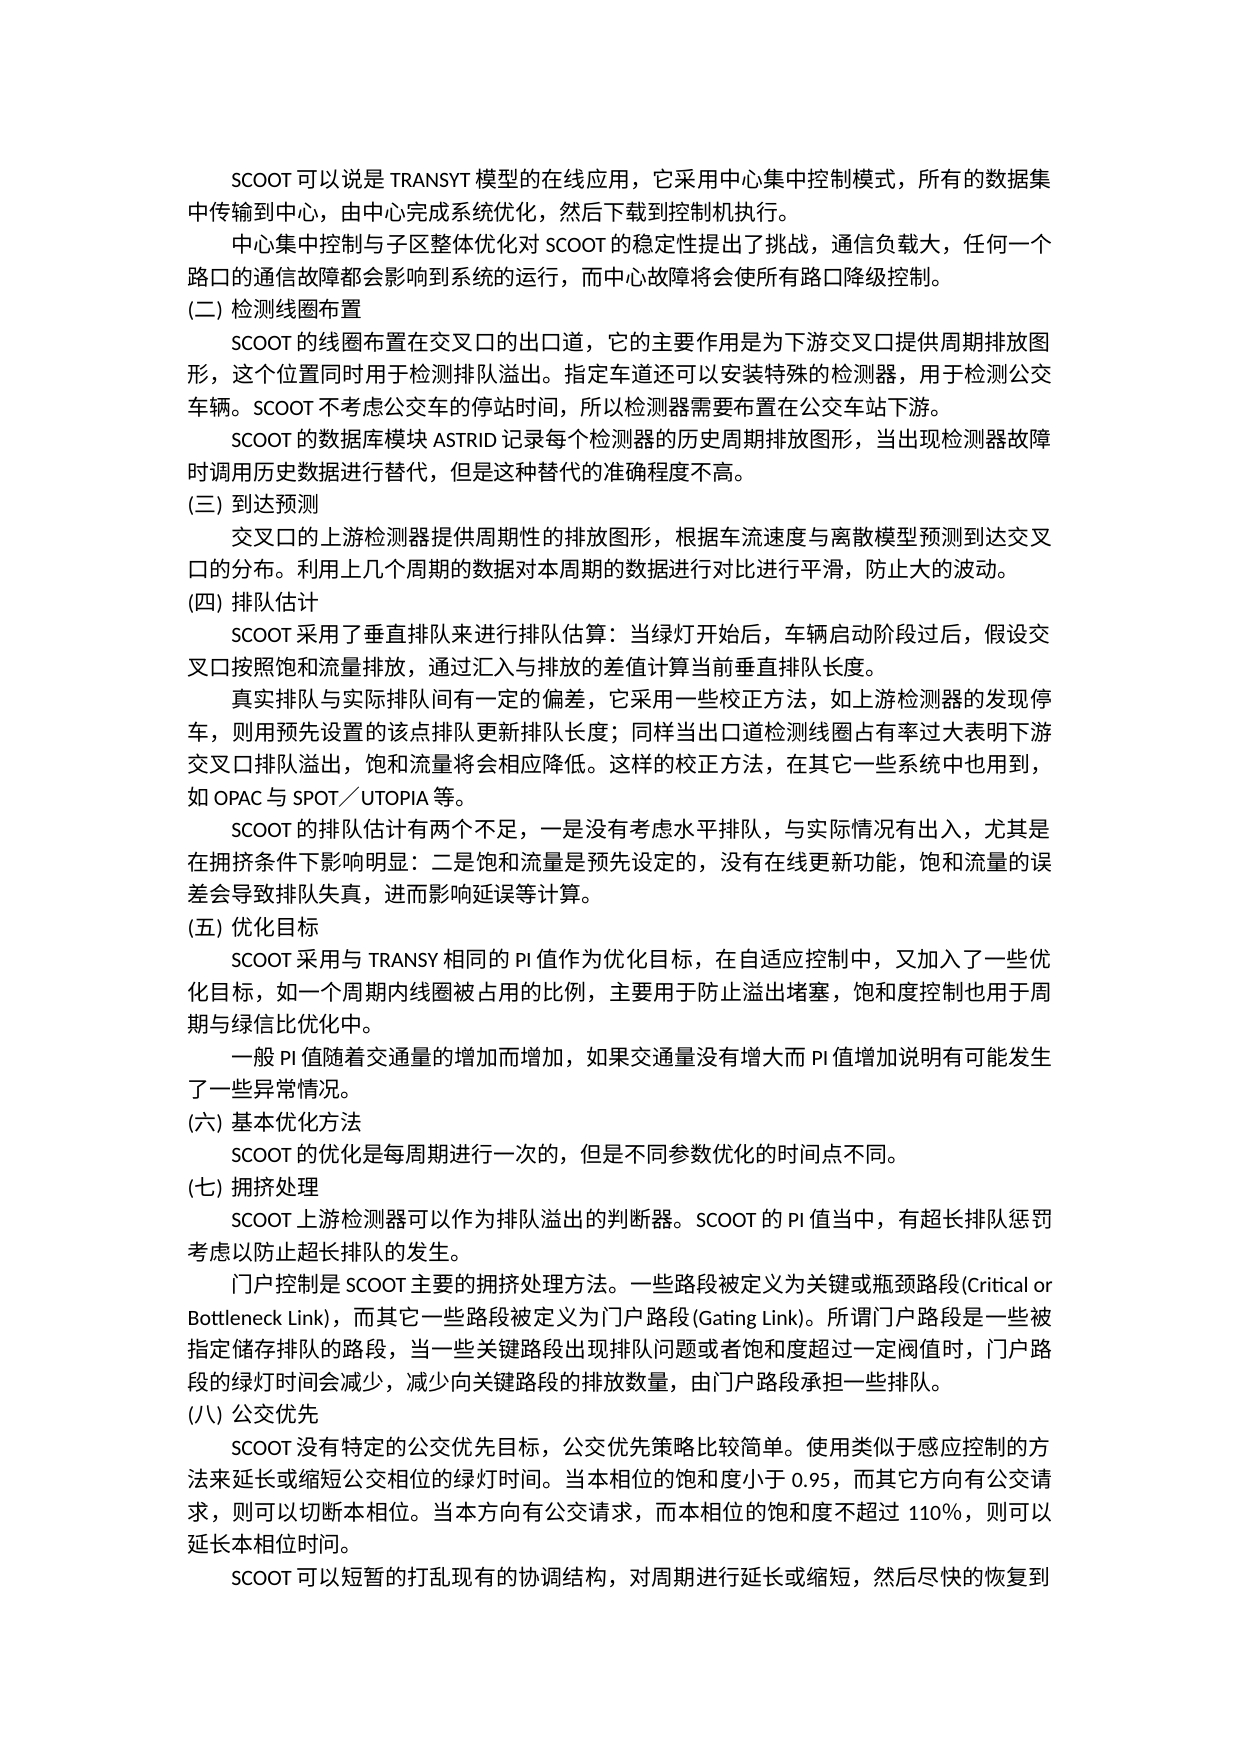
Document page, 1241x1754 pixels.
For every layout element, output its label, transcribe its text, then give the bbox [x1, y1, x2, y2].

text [187, 1559, 1053, 1592]
list 优化目标 [187, 909, 1053, 942]
text 门户控制是SCOOT主要的拥挤处理方法。一些路段被定义为关键或瓶颈路段(Critical or Bottleneck Link)，而其它一些路段被定义为门户路段(Gating Link)。所谓门户路段是一些被指定储存排队的路段，当一些关键路段出现排队问题或者饱和度超过一定阀值时，门户路段的绿灯时间会减少，减少向关键路段的排放数量，由门户路段承担一些排队。 [187, 1267, 1053, 1397]
text SCOOT的排队估计有两个不足，一是没有考虑水平排队，与实际情况有出入，尤其是在拥挤条件下影响明显：二是饱和流量是预先设定的，没有在线更新功能，饱和流量的误差会导致排队失真，进而影响延误等计算。 [187, 812, 1053, 909]
text SCOOT的线圈布置在交叉口的出口道，它的主要作用是为下游交叉口提供周期排放图形，这个位置同时用于检测排队溢出。指定车道还可以安装特殊的检测器，用于检测公交车辆。SCOOT不考虑公交车的停站时间，所以检测器需要布置在公交车站下游。 [187, 324, 1053, 422]
text 交叉口的上游检测器提供周期性的排放图形，根据车流速度与离散模型预测到达交叉口的分布。利用上几个周期的数据对本周期的数据进行对比进行平滑，防止大的波动。 [187, 519, 1053, 584]
text SCOOT采用与TRANSY相同的PI值作为优化目标，在自适应控制中，又加入了一些优化目标，如一个周期内线圈被占用的比例，主要用于防止溢出堵塞，饱和度控制也用于周期与绿信比优化中。 [187, 942, 1053, 1039]
list 基本优化方法 [187, 1104, 1053, 1137]
list 拥挤处理 [187, 1169, 1053, 1202]
text 真实排队与实际排队间有一定的偏差，它采用一些校正方法，如上游检测器的发现停车，则用预先设置的该点排队更新排队长度；同样当出口道检测线圈占有率过大表明下游交叉口排队溢出，饱和流量将会相应降低。这样的校正方法，在其它一些系统中也用到，如OPAC与SPOT／UTOPIA等。 [187, 682, 1053, 812]
text SCOOT上游检测器可以作为排队溢出的判断器。SCOOT的PI值当中，有超长排队惩罚考虑以防止超长排队的发生。 [187, 1202, 1053, 1267]
text SCOOT的数据库模块ASTRID记录每个检测器的历史周期排放图形，当出现检测器故障时调用历史数据进行替代，但是这种替代的准确程度不高。 [187, 422, 1053, 487]
text 一般PI值随着交通量的增加而增加，如果交通量没有增大而PI值增加说明有可能发生了一些异常情况。 [187, 1039, 1053, 1104]
text 中心集中控制与子区整体优化对SCOOT的稳定性提出了挑战，通信负载大，任何一个路口的通信故障都会影响到系统的运行，而中心故障将会使所有路口降级控制。 [187, 227, 1053, 292]
text SCOOT采用了垂直排队来进行排队估算：当绿灯开始后，车辆启动阶段过后，假设交叉口按照饱和流量排放，通过汇入与排放的差值计算当前垂直排队长度。 [187, 617, 1053, 682]
text SCOOT可以说是TRANSYT模型的在线应用，它采用中心集中控制模式，所有的数据集中传输到中心，由中心完成系统优化，然后下载到控制机执行。 [187, 162, 1053, 227]
text SCOOT没有特定的公交优先目标，公交优先策略比较简单。使用类似于感应控制的方法来延长或缩短公交相位的绿灯时间。当本相位的饱和度小于0.95，而其它方向有公交请求，则可以切断本相位。当本方向有公交请求，而本相位的饱和度不超过110％，则可以延长本相位时问。 [187, 1429, 1053, 1559]
list 公交优先 [187, 1397, 1053, 1429]
list 检测线圈布置 [187, 292, 1053, 324]
list 到达预测 [187, 487, 1053, 519]
text SCOOT的优化是每周期进行一次的，但是不同参数优化的时间点不同。 [187, 1137, 1053, 1169]
list 排队估计 [187, 584, 1053, 617]
